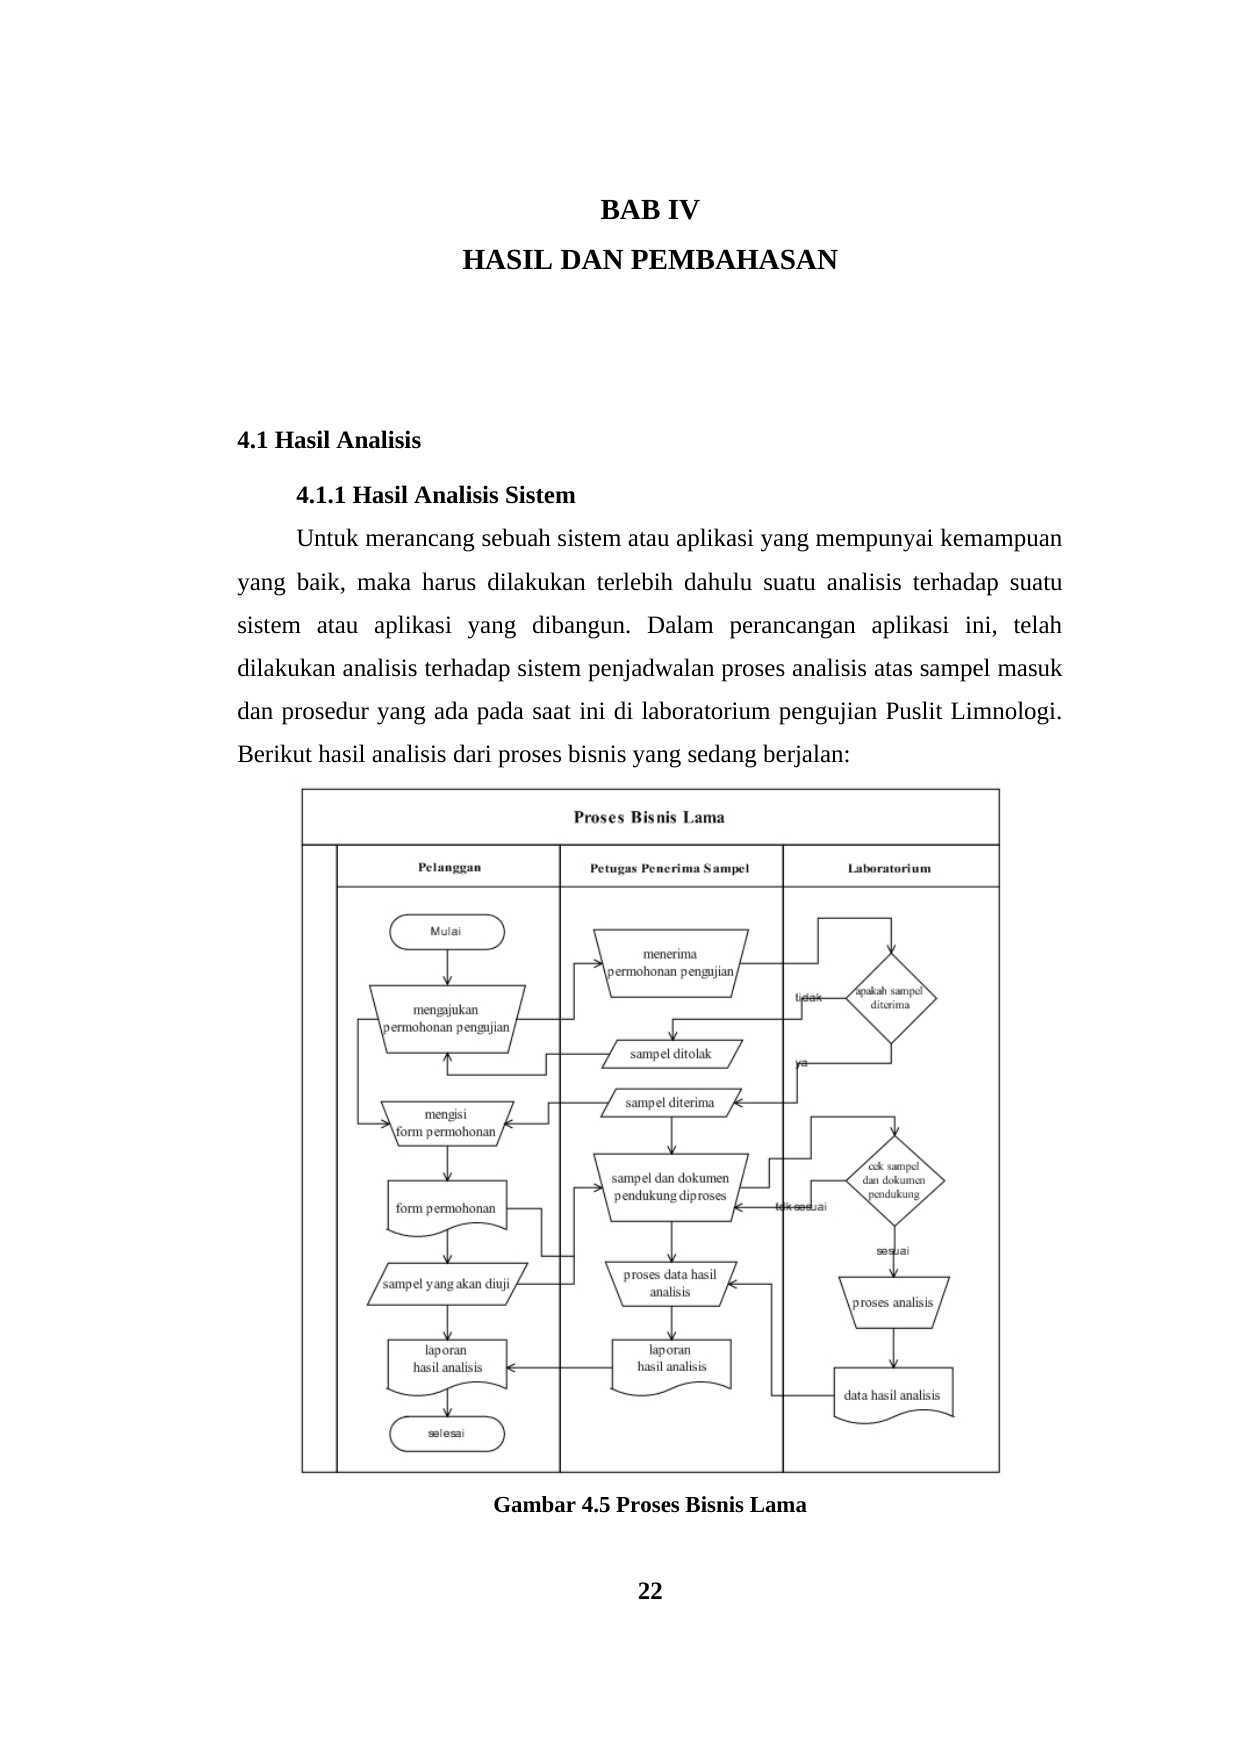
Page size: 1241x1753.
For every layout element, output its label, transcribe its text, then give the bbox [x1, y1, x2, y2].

text Untuk merancang sebuah sistem atau aplikasi yang mempunyai kemampuan yang baik, maka harus dilakukan terlebih dahulu suatu analisis terhadap suatu sistem atau aplikasi yang dibangun. Dalam perancangan aplikasi ini, telah dilakukan analisis terhadap sistem penjadwalan proses analisis atas sampel masuk dan prosedur yang ada pada saat ini di laboratorium pengujian Puslit Limnologi. Berikut hasil analisis dari proses bisnis yang sedang berjalan: [237, 523, 1063, 768]
subtitle 4.1 Hasil Analisis [237, 425, 1063, 453]
subtitle 4.1.1 Hasil Analisis Sistem [296, 480, 1063, 509]
picture [295, 782, 1005, 1479]
subtitle BAB IV [237, 192, 1063, 226]
subtitle HASIL DAN PEMBAHASAN [237, 242, 1063, 276]
